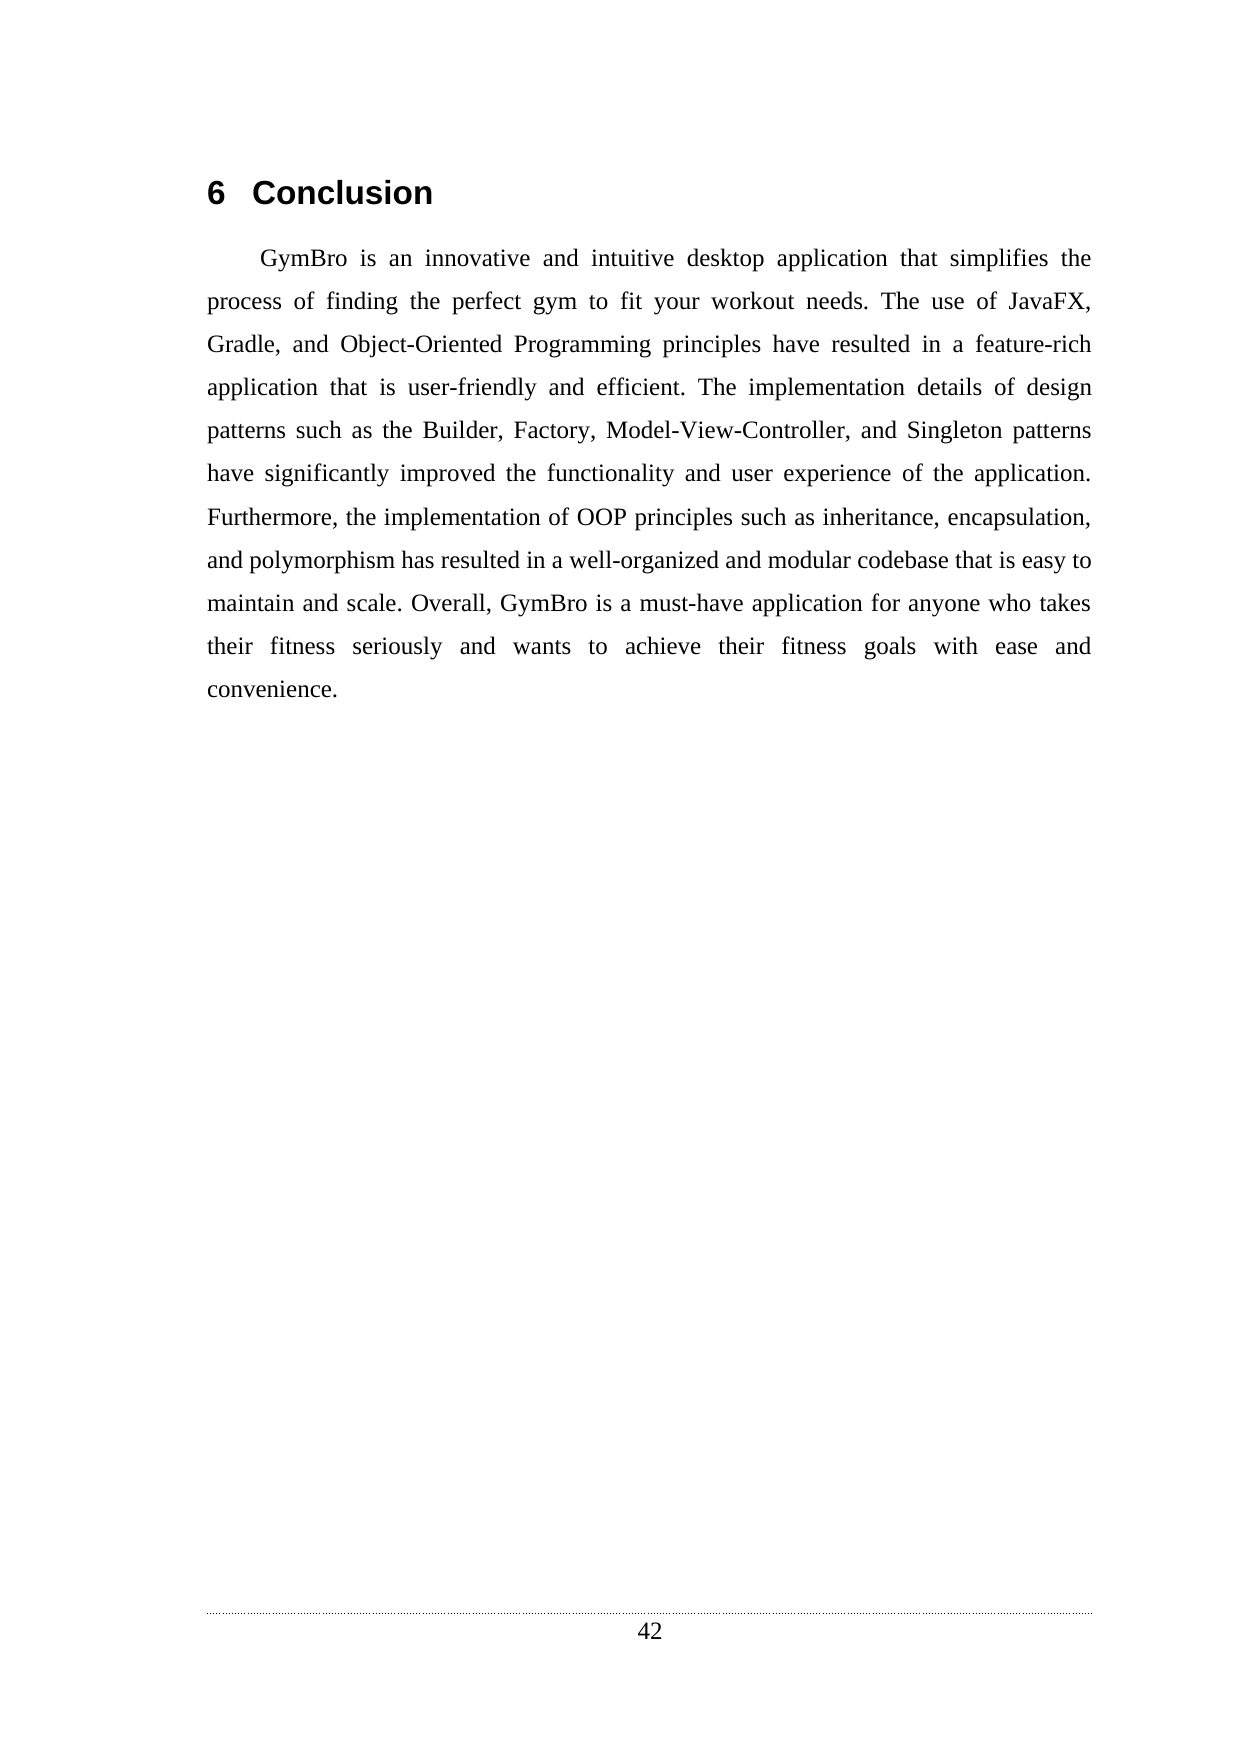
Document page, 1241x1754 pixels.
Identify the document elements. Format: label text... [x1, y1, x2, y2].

text GymBro is an innovative and intuitive desktop application that simplifies the process of finding the perfect gym to fit your workout needs. The use of JavaFX, Gradle, and Object-Oriented Programming principles have resulted in a feature-rich application that is user-friendly and efficient. The implementation details of design patterns such as the Builder, Factory, Model-View-Controller, and Singleton patterns have significantly improved the functionality and user experience of the application. Furthermore, the implementation of OOP principles such as inheritance, encapsulation, and polymorphism has resulted in a well-organized and modular codebase that is easy to maintain and scale. Overall, GymBro is a must-have application for anyone who takes their fitness seriously and wants to achieve their fitness goals with ease and convenience. [207, 243, 1092, 703]
text Conclusion [207, 173, 1092, 211]
